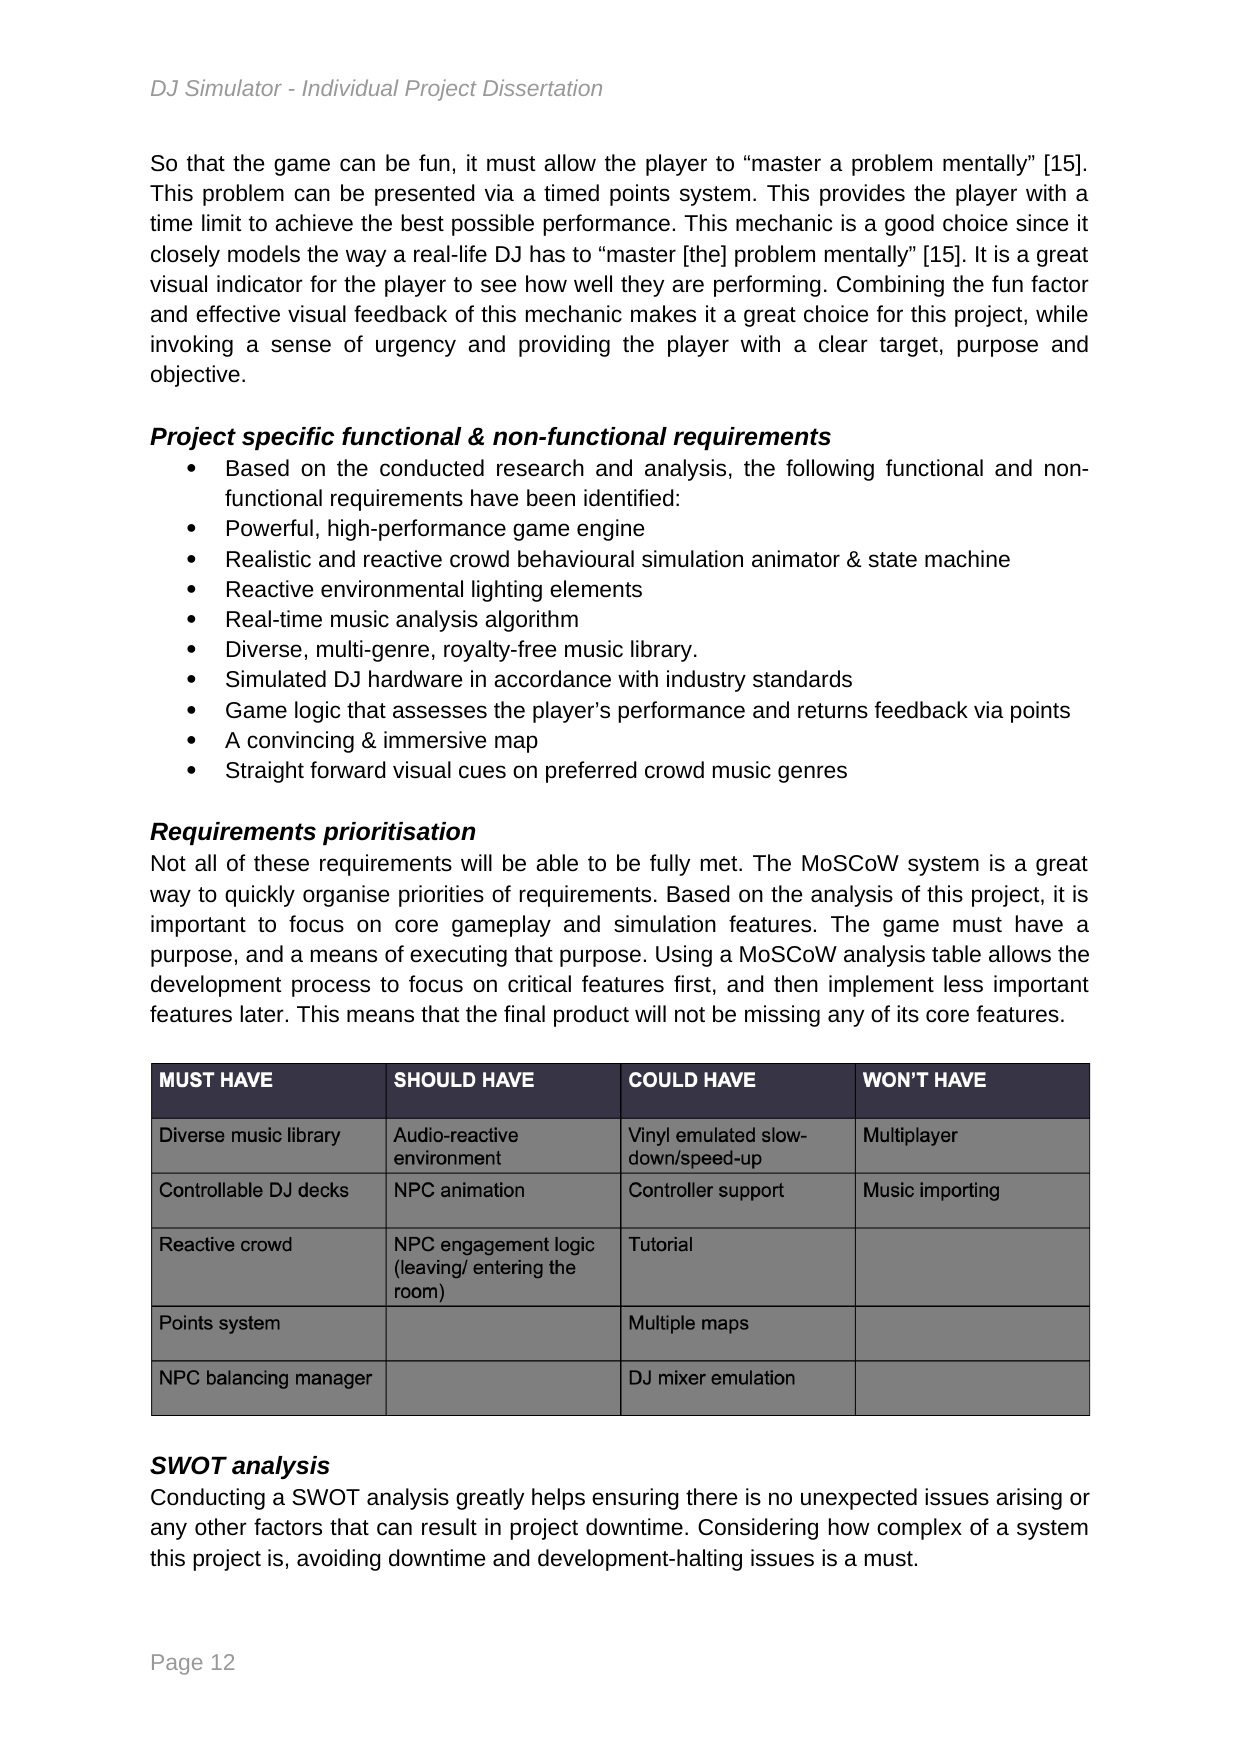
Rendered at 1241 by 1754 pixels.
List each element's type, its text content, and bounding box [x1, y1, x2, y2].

list Simulated DJ hardware in accordance with industry standards [187, 666, 1090, 693]
list A convincing & immersive map [187, 727, 1090, 753]
text Not all of these requirements will be able to be fully met. The MoSCoW system is a great way to quickly organise priorities of requirements. Based on the analysis of this project, it is important to focus on core gameplay and simulation features. The game must have a purpose, and a means of executing that purpose. Using a MoSCoW analysis table allows the development process to focus on critical features first, and then implement less important features later. This means that the final product will not be missing any of its core features. [150, 850, 1090, 1028]
subtitle SWOT analysis [150, 1451, 1090, 1480]
list Diverse, multi-genre, royalty-free music library. [187, 636, 1090, 662]
list Straight forward visual cues on preferred crowd music genres [187, 757, 1090, 783]
text Conducting a SWOT analysis greatly helps ensuring there is no unexpected issues arising or any other factors that can result in project downtime. Considering how complex of a system this project is, avoiding downtime and development-halting issues is a must. [150, 1484, 1090, 1571]
subtitle Requirements prioritisation [150, 817, 1090, 846]
list Powerful, high-performance game engine [187, 515, 1090, 542]
list Based on the conducted research and analysis, the following functional and non-functional requirements have been identified: [187, 455, 1090, 511]
text So that the game can be fun, it must allow the player to “master a problem mentally” [15]. This problem can be presented via a timed points system. This provides the player with a time limit to achieve the best possible performance. This mechanic is a good choice since it closely models the way a real-life DJ has to “master [the] problem mentally” [15]. It is a great visual indicator for the player to see how well they are performing. Combining the fun factor and effective visual feedback of this mechanic makes it a great choice for this project, while invoking a sense of urgency and providing the player with a clear target, purpose and objective. [150, 150, 1090, 388]
list Realistic and reactive crowd behavioural simulation animator & state machine [187, 546, 1090, 572]
list Reactive environmental lighting elements [187, 576, 1090, 602]
list Game logic that assesses the player’s performance and returns feedback via points [187, 697, 1090, 723]
list Real-time music analysis algorithm [187, 606, 1090, 632]
picture [150, 1061, 1091, 1417]
subtitle Project specific functional & non-functional requirements [150, 422, 1090, 451]
